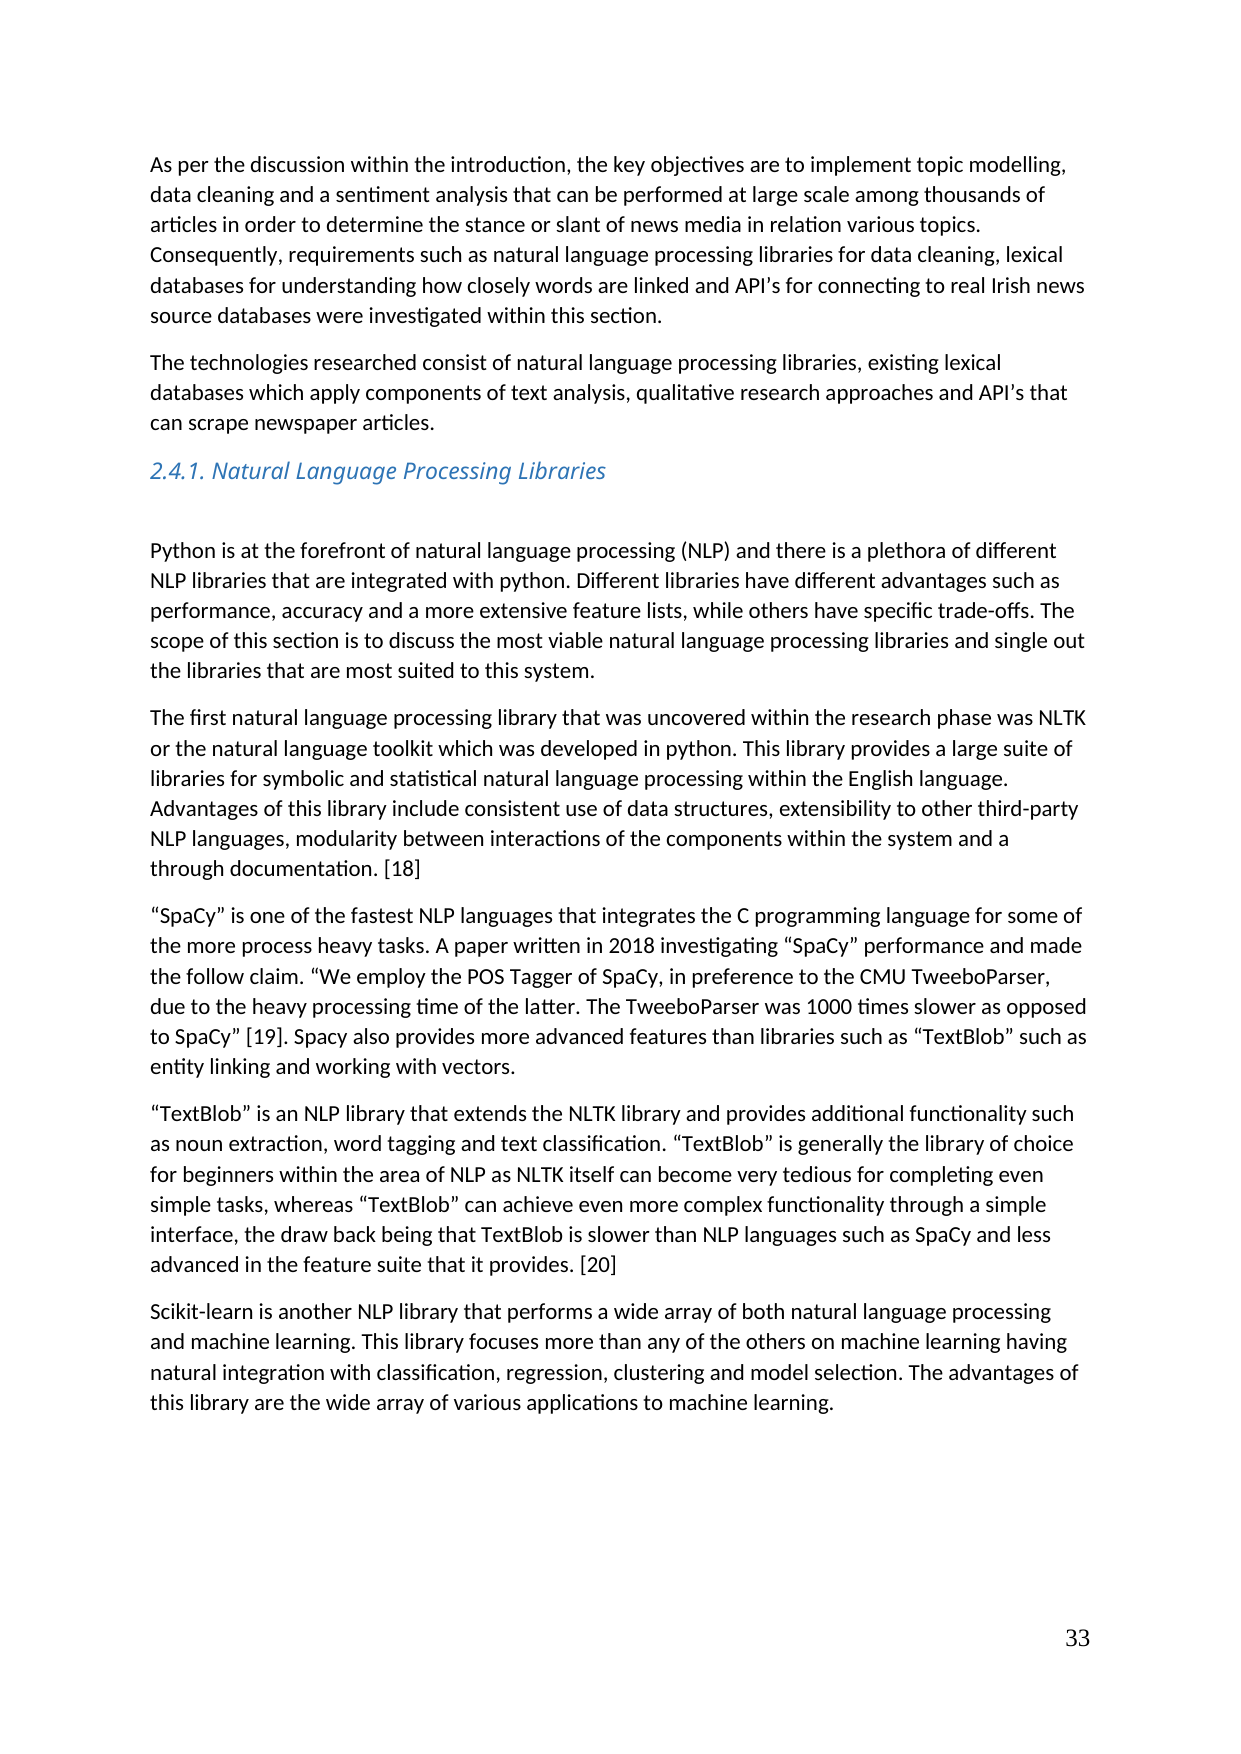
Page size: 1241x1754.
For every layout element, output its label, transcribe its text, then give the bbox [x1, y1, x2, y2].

subtitle 2.4.1. Natural Language Processing Libraries [150, 455, 1090, 486]
text The first natural language processing library that was uncovered within the research phase was NLTK or the natural language toolkit which was developed in python. This library provides a large suite of libraries for symbolic and statistical natural language processing within the English language. Advantages of this library include consistent use of data structures, extensibility to other third-party NLP languages, modularity between interactions of the components within the system and a through documentation. [18] [150, 703, 1090, 883]
text Scikit-learn is another NLP library that performs a wide array of both natural language processing and machine learning. This library focuses more than any of the others on machine learning having natural integration with classification, regression, clustering and model selection. The advantages of this library are the wide array of various applications to machine learning. [150, 1297, 1090, 1416]
text Python is at the forefront of natural language processing (NLP) and there is a plethora of different NLP libraries that are integrated with python. Different libraries have different advantages such as performance, accuracy and a more extensive feature lists, while others have specific trade-offs. The scope of this section is to discuss the most viable natural language processing libraries and single out the libraries that are most suited to this system. [150, 536, 1090, 685]
text “SpaCy” is one of the fastest NLP languages that integrates the C programming language for some of the more process heavy tasks. A paper written in 2018 investigating “SpaCy” performance and made the follow claim. “We employ the POS Tagger of SpaCy, in preference to the CMU TweeboParser, due to the heavy processing time of the latter. The TweeboParser was 1000 times slower as opposed to SpaCy” [19]. Spacy also provides more advanced features than libraries such as “TextBlob” such as entity linking and working with vectors. [150, 901, 1090, 1081]
text As per the discussion within the introduction, the key objectives are to implement topic modelling, data cleaning and a sentiment analysis that can be performed at large scale among thousands of articles in order to determine the stance or slant of news media in relation various topics. Consequently, requirements such as natural language processing libraries for data cleaning, lexical databases for understanding how closely words are linked and API’s for connecting to real Irish news source databases were investigated within this section. [150, 150, 1090, 329]
text “TextBlob” is an NLP library that extends the NLTK library and provides additional functionality such as noun extraction, word tagging and text classification. “TextBlob” is generally the library of choice for beginners within the area of NLP as NLTK itself can become very tedious for completing even simple tasks, whereas “TextBlob” can achieve even more complex functionality through a simple interface, the draw back being that TextBlob is slower than NLP languages such as SpaCy and less advanced in the feature suite that it provides. [20] [150, 1099, 1090, 1278]
text The technologies researched consist of natural language processing libraries, existing lexical databases which apply components of text analysis, qualitative research approaches and API’s that can scrape newspaper articles. [150, 348, 1090, 436]
